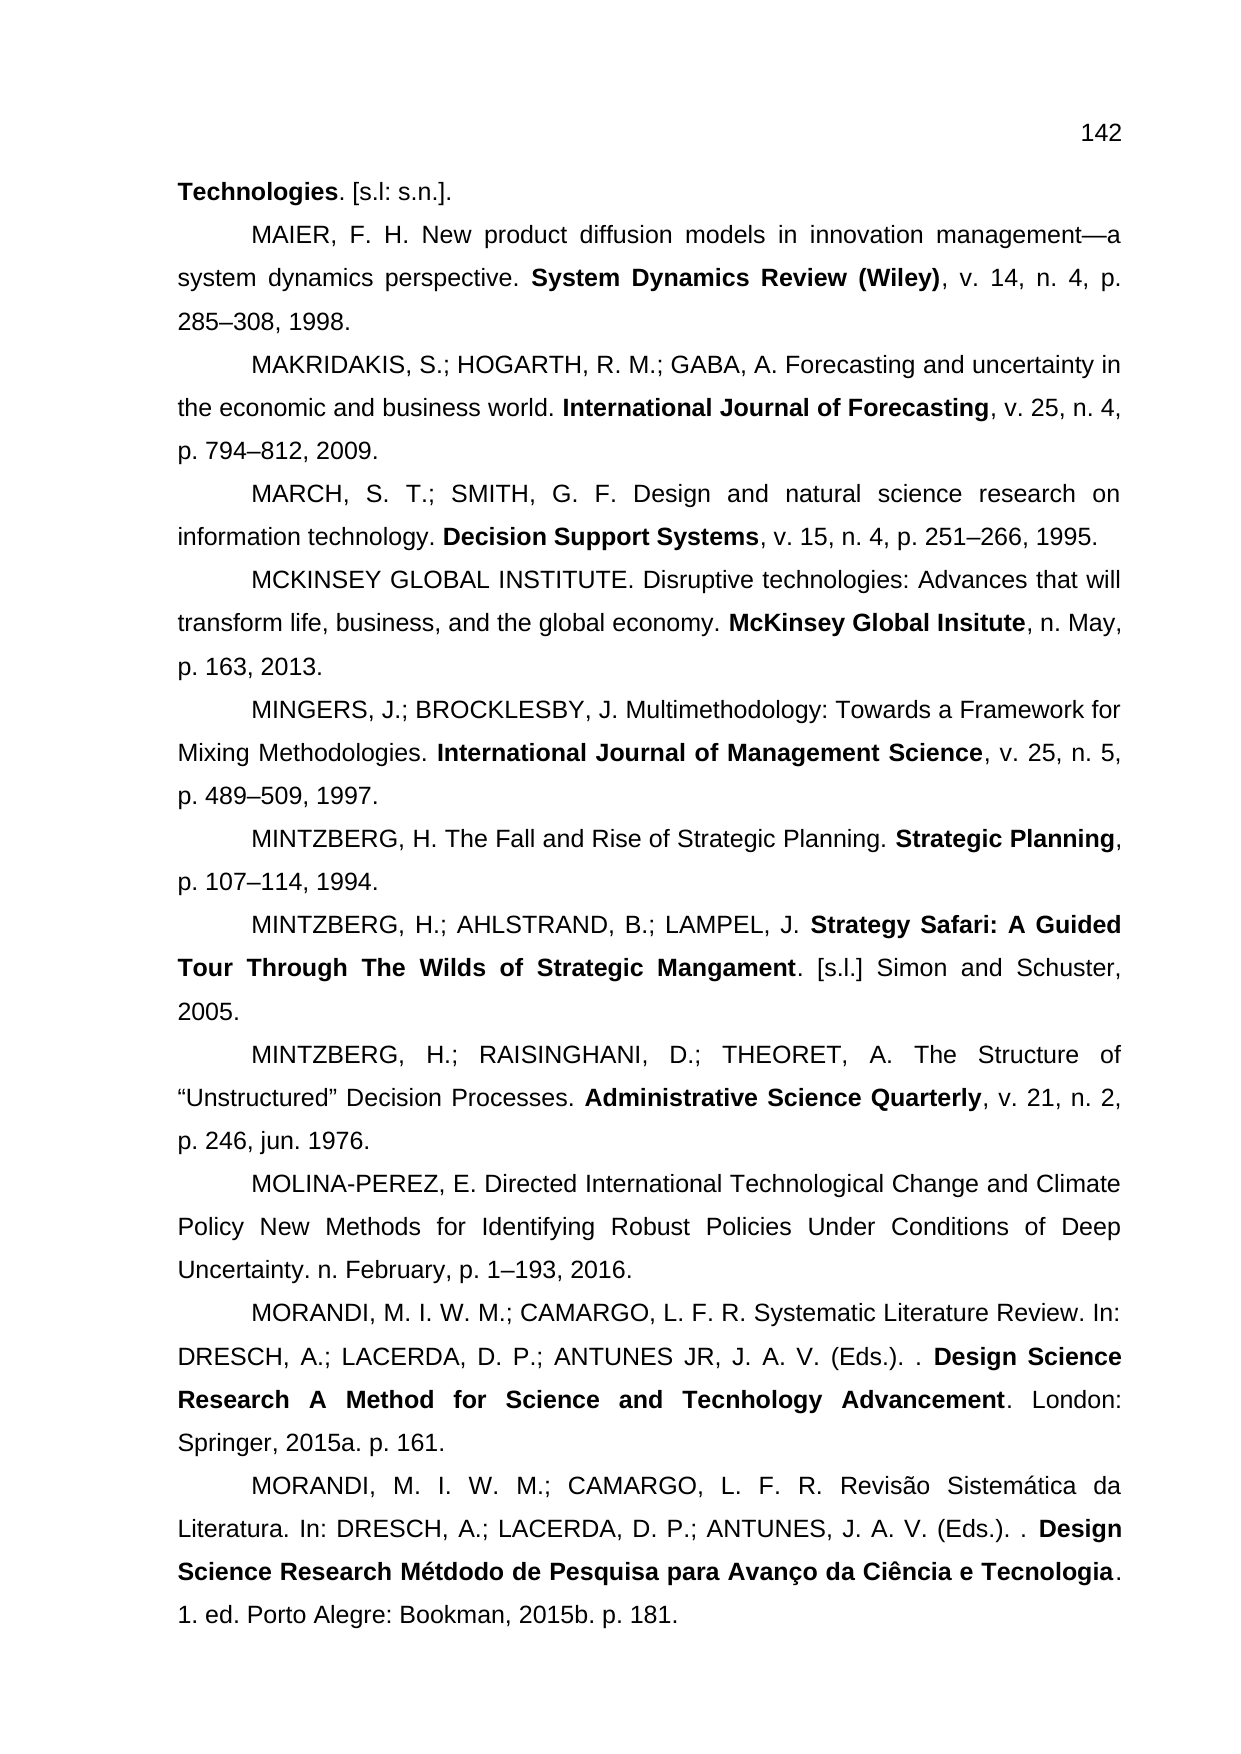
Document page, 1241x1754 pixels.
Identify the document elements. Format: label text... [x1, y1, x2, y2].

text MORANDI, M. I. W. M.; CAMARGO, L. F. R. Systematic Literature Review. In: DRESCH, A.; LACERDA, D. P.; ANTUNES JR, J. A. V. (Eds.). . Design Science Research A Method for Science and Tecnhology Advancement. London: Springer, 2015a. p. 161. [177, 1298, 1122, 1457]
text MOLINA-PEREZ, E. Directed International Technological Change and Climate Policy New Methods for Identifying Robust Policies Under Conditions of Deep Uncertainty. n. February, p. 1–193, 2016. [177, 1169, 1122, 1284]
text MCKINSEY GLOBAL INSTITUTE. Disruptive technologies: Advances that will transform life, business, and the global economy. McKinsey Global Insitute, n. May, p. 163, 2013. [177, 565, 1122, 680]
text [177, 177, 1122, 206]
text MARCH, S. T.; SMITH, G. F. Design and natural science research on information technology. Decision Support Systems, v. 15, n. 4, p. 251–266, 1995. [177, 479, 1122, 551]
text MINTZBERG, H.; AHLSTRAND, B.; LAMPEL, J. Strategy Safari: A Guided Tour Through The Wilds of Strategic Mangament. [s.l.] Simon and Schuster, 2005. [177, 910, 1122, 1025]
text MAKRIDAKIS, S.; HOGARTH, R. M.; GABA, A. Forecasting and uncertainty in the economic and business world. International Journal of Forecasting, v. 25, n. 4, p. 794–812, 2009. [177, 350, 1122, 465]
text MINTZBERG, H.; RAISINGHANI, D.; THEORET, A. The Structure of “Unstructured” Decision Processes. Administrative Science Quarterly, v. 21, n. 2, p. 246, jun. 1976. [177, 1040, 1122, 1155]
text MORANDI, M. I. W. M.; CAMARGO, L. F. R. Revisão Sistemática da Literatura. In: DRESCH, A.; LACERDA, D. P.; ANTUNES, J. A. V. (Eds.). . Design Science Research Métdodo de Pesquisa para Avanço da Ciência e Tecnologia. 1. ed. Porto Alegre: Bookman, 2015b. p. 181. [177, 1471, 1122, 1629]
text MAIER, F. H. New product diffusion models in innovation management—a system dynamics perspective. System Dynamics Review (Wiley), v. 14, n. 4, p. 285–308, 1998. [177, 220, 1122, 335]
text MINTZBERG, H. The Fall and Rise of Strategic Planning. Strategic Planning, p. 107–114, 1994. [177, 824, 1122, 896]
text MINGERS, J.; BROCKLESBY, J. Multimethodology: Towards a Framework for Mixing Methodologies. International Journal of Management Science, v. 25, n. 5, p. 489–509, 1997. [177, 695, 1122, 810]
